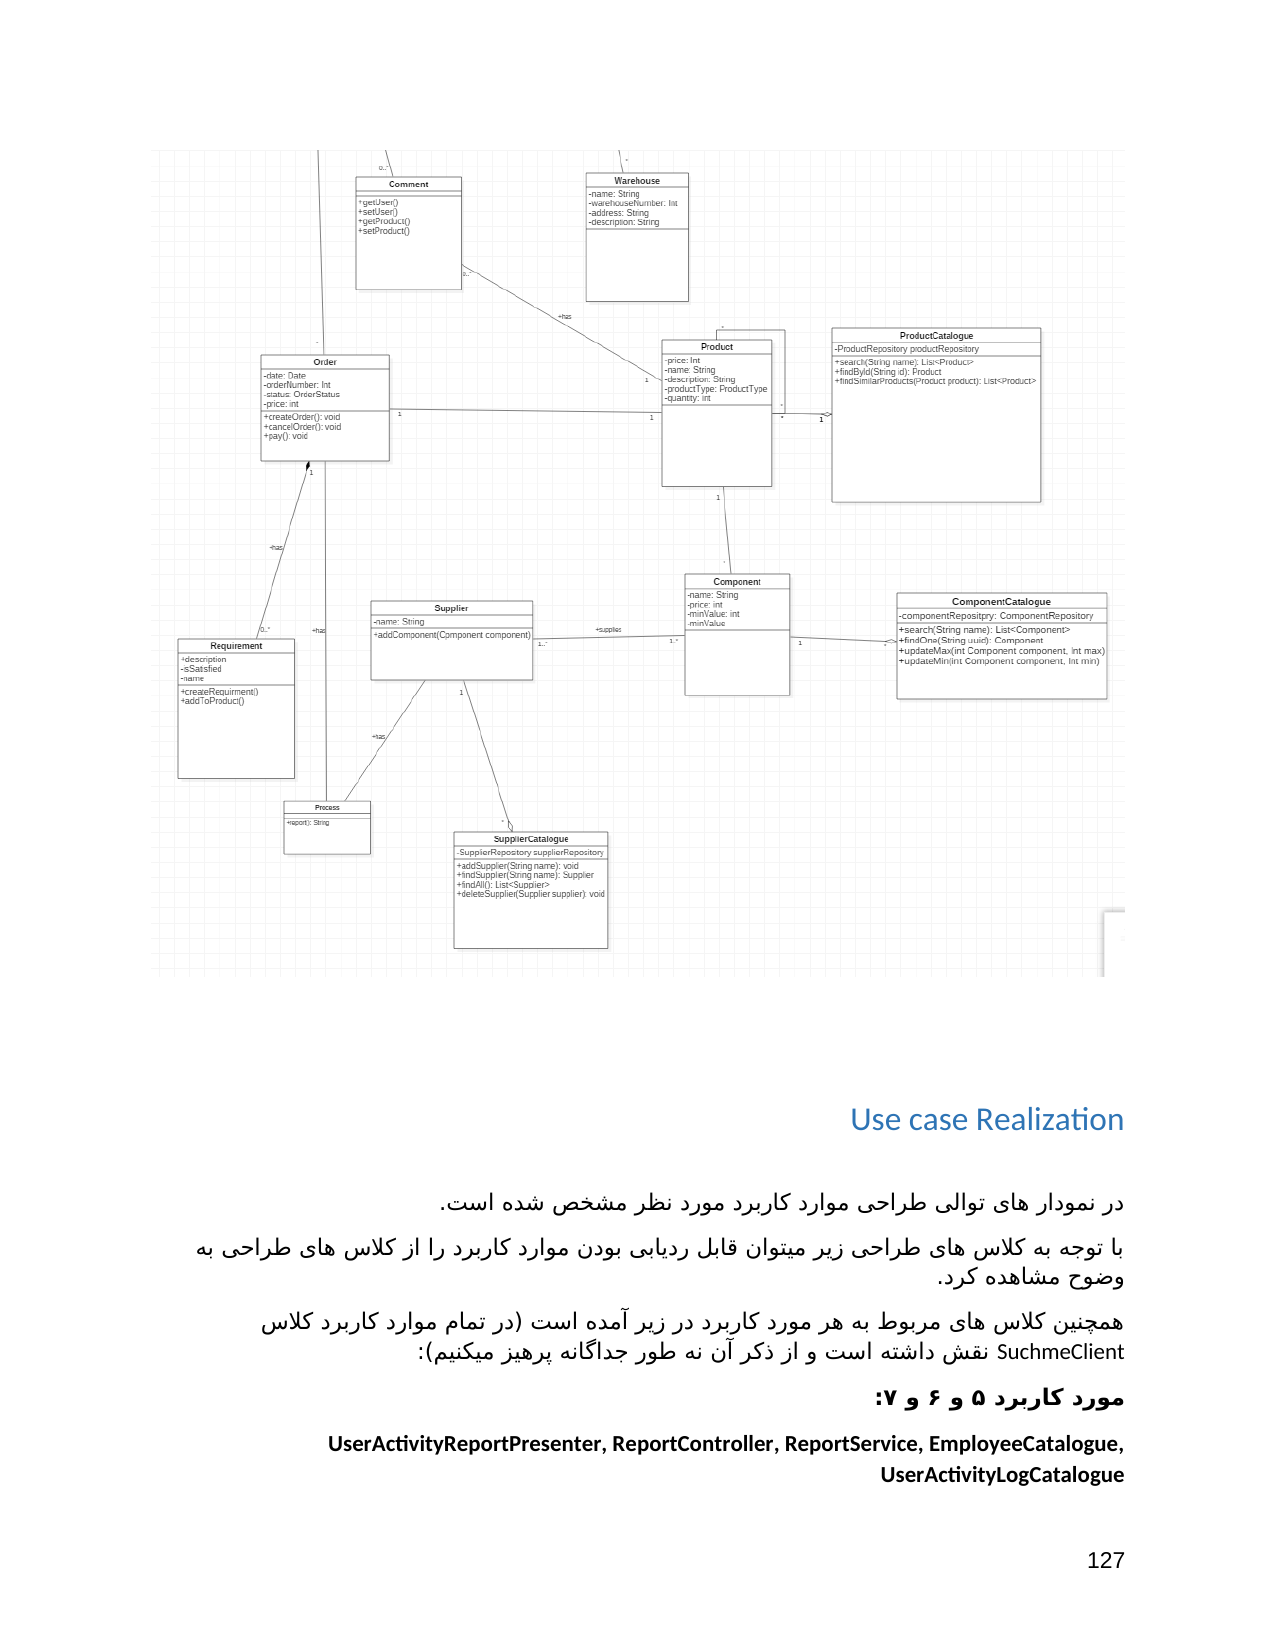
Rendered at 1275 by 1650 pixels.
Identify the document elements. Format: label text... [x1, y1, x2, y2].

text UserActivityReportPresenter, ReportController, ReportService, EmployeeCatalogue, UserActivityLogCatalogue [150, 1429, 1125, 1488]
subtitle Use case Realization [150, 1098, 1125, 1139]
text با توجه به کلاس های طراحی زیر میتوان قابل ردیابی بودن موارد کاربرد را از کلاس های طراحی به وضوح مشاهده کرد. [150, 1234, 1125, 1290]
text همچنین کلاس های مربوط به هر مورد کاربرد در زیر آمده است (در تمام موارد کاربرد کلاس SuchmeClient نقش داشته است و از ذکر آن نه طور جداگانه پرهیز میکنیم): [150, 1308, 1125, 1365]
text مورد کاربرد ۵ و ۶ و ۷: [150, 1384, 1125, 1411]
picture [151, 150, 1125, 977]
text در نمودار های توالی طراحی موارد کاربرد مورد نظر مشخص شده است. [150, 1189, 1125, 1216]
